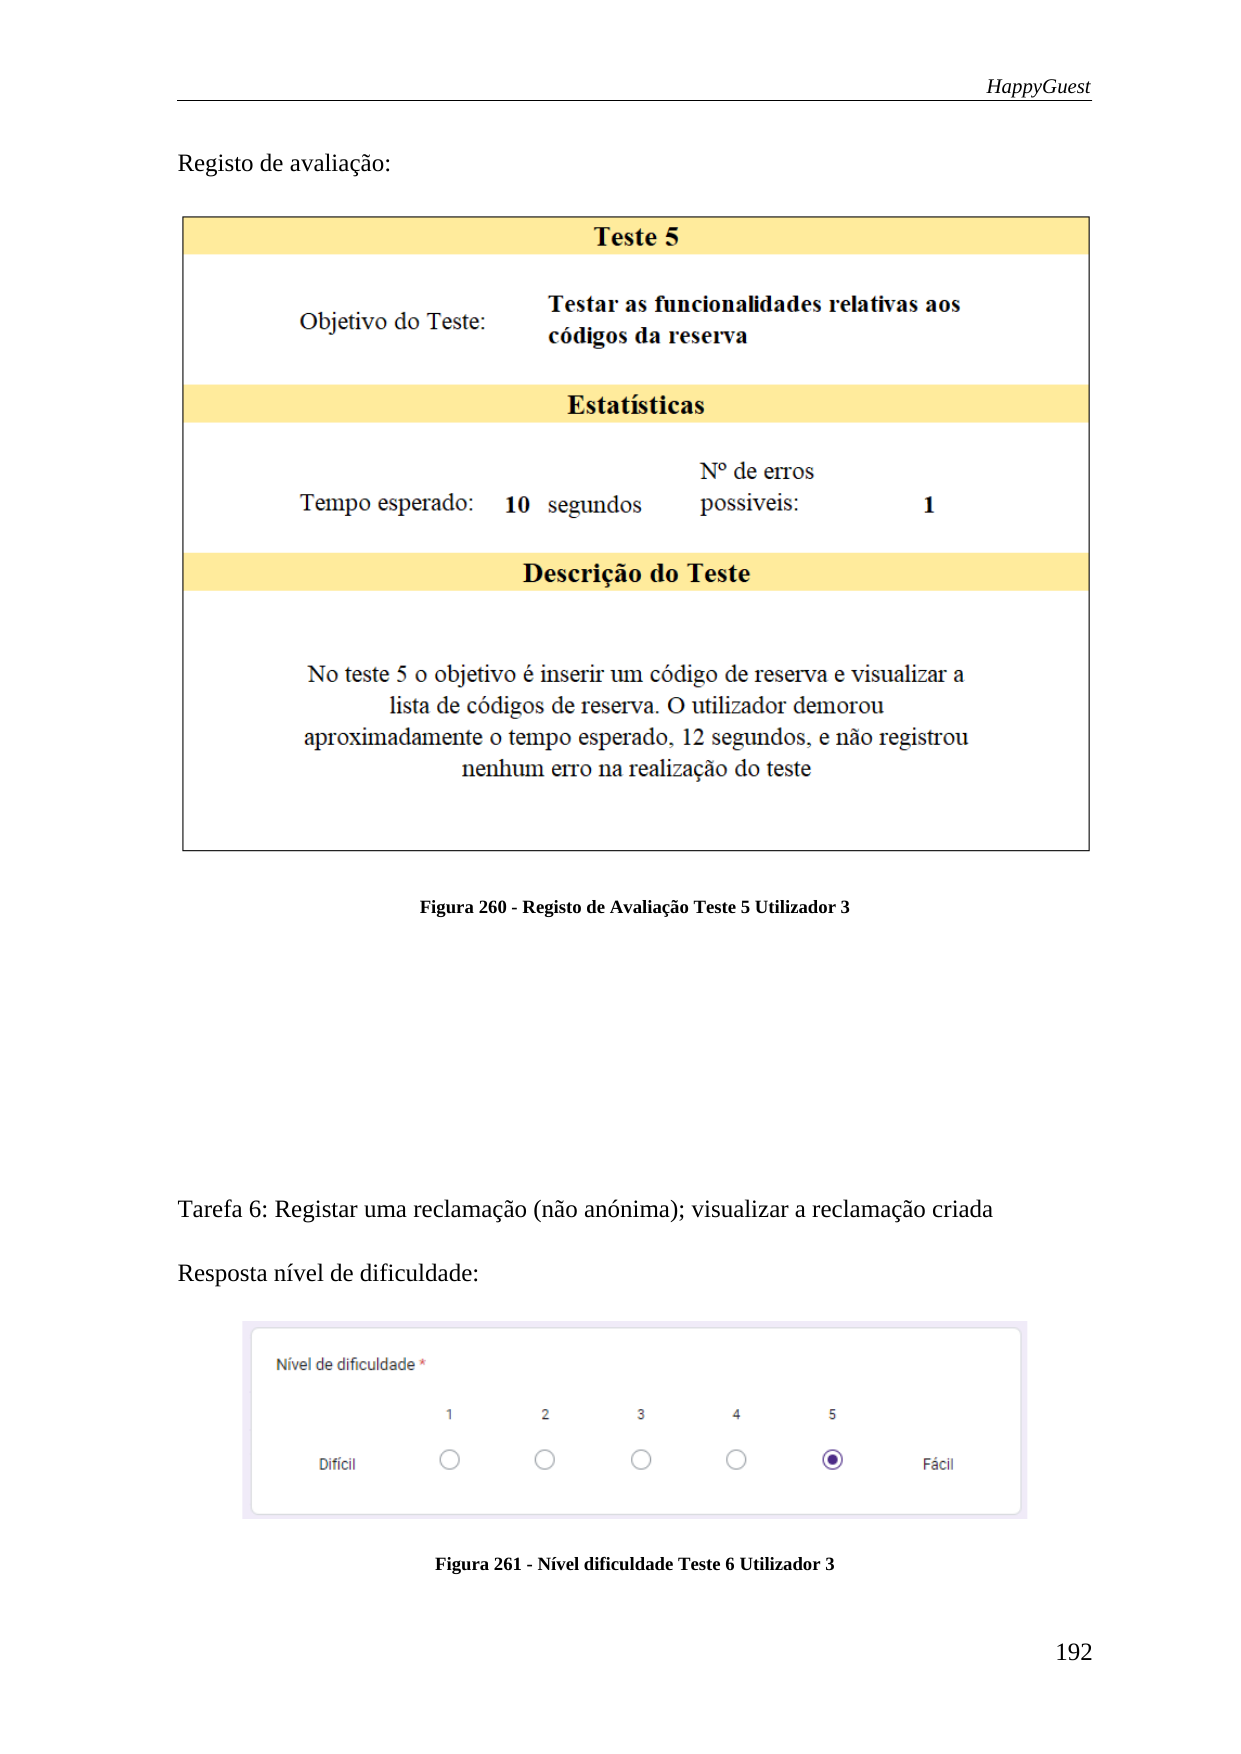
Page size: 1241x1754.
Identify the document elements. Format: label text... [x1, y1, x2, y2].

text Registo de avaliação: [177, 148, 1092, 176]
picture [242, 1321, 1028, 1519]
text Resposta nível de dificuldade: [177, 1258, 1092, 1287]
text Tarefa 6: Registar uma reclamação (não anónima); visualizar a reclamação criada [177, 1194, 1092, 1223]
picture [177, 211, 1093, 861]
